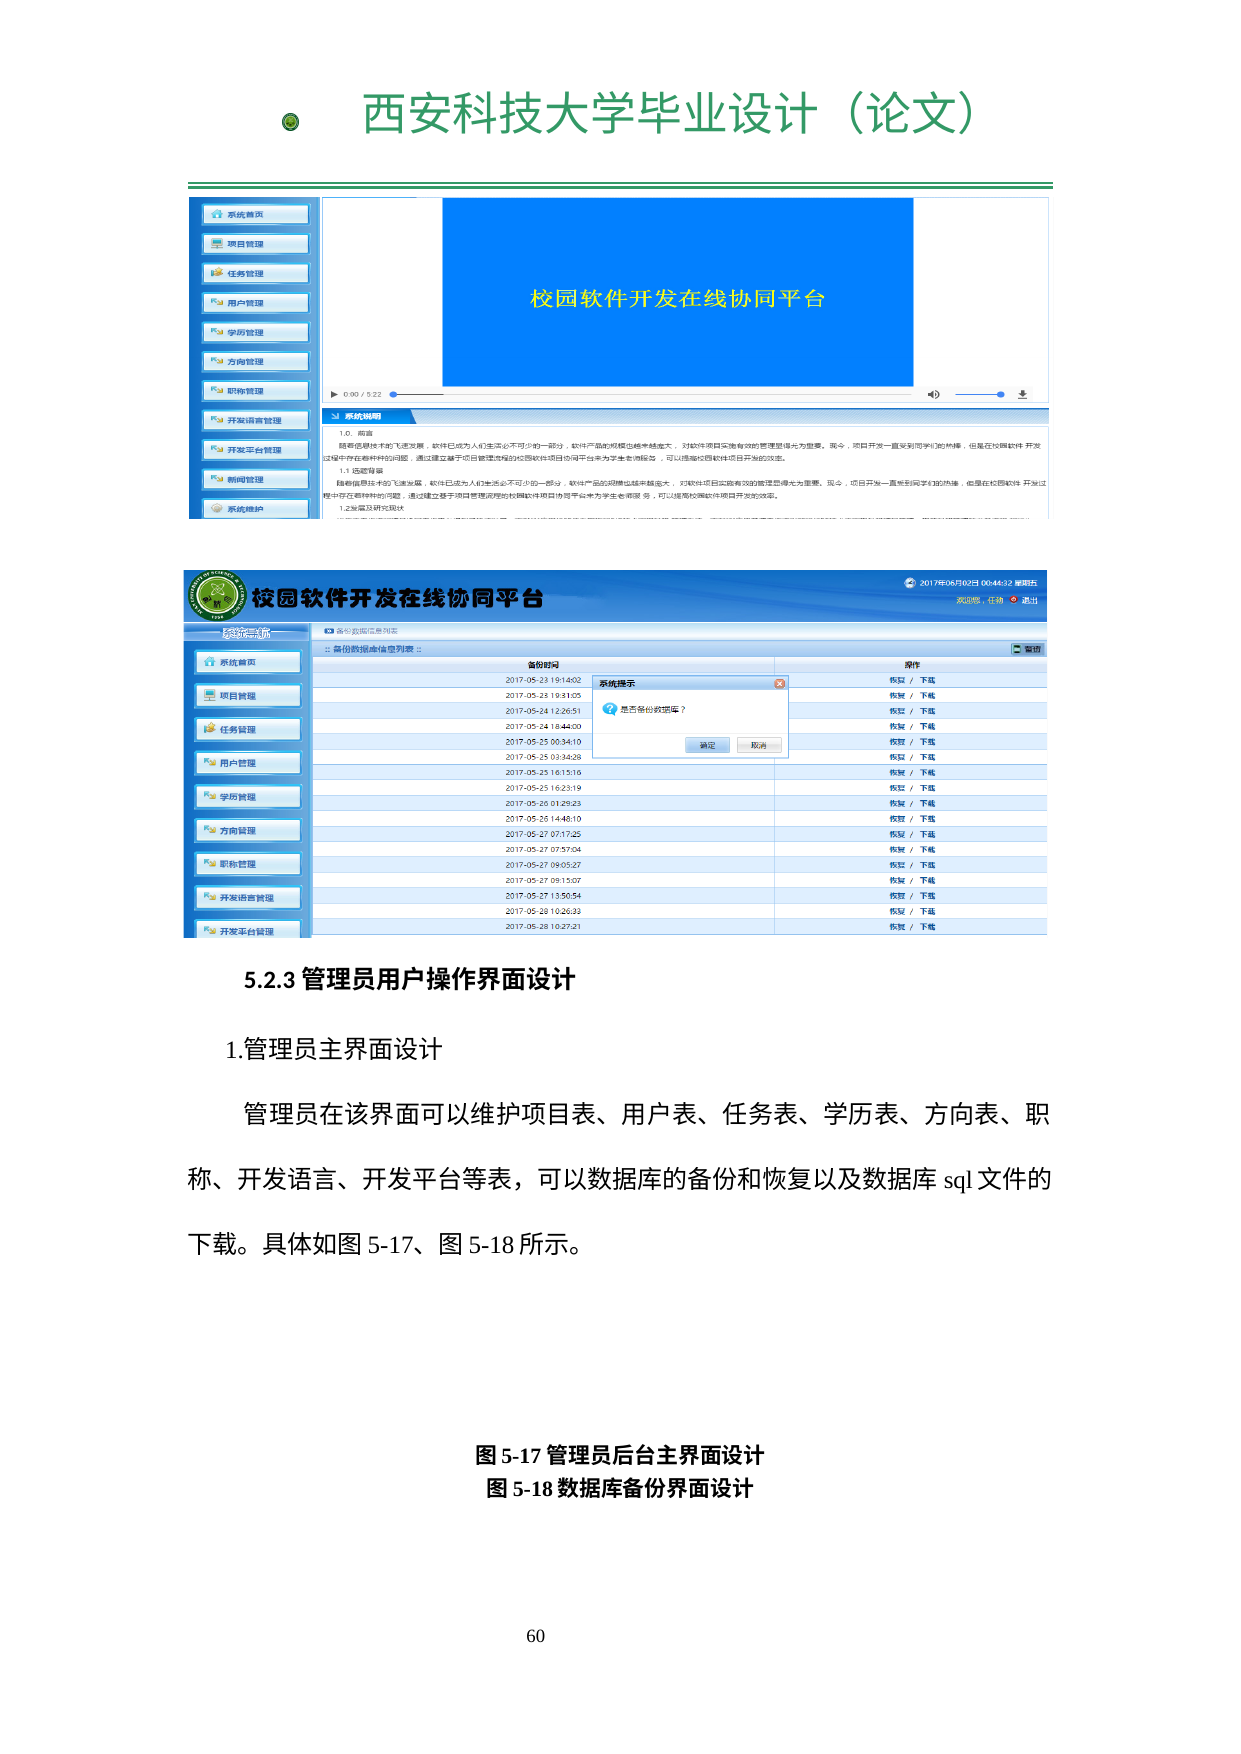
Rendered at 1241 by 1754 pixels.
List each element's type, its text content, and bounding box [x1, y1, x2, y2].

text 管理员在该界面可以维护项目表、用户表、任务表、学历表、方向表、职称、开发语言、开发平台等表，可以数据库的备份和恢复以及数据库sql文件的下载。具体如图5-17、图5-18所示。 [187, 1080, 1053, 1275]
text 1.管理员主界面设计 [187, 1015, 1053, 1080]
picture [189, 197, 1054, 519]
picture [183, 570, 1048, 938]
list 图5-18数据库备份界面设计 [187, 1470, 1053, 1503]
picture [282, 113, 299, 131]
list 图5-17 管理员后台主界面设计 [187, 1438, 1053, 1470]
